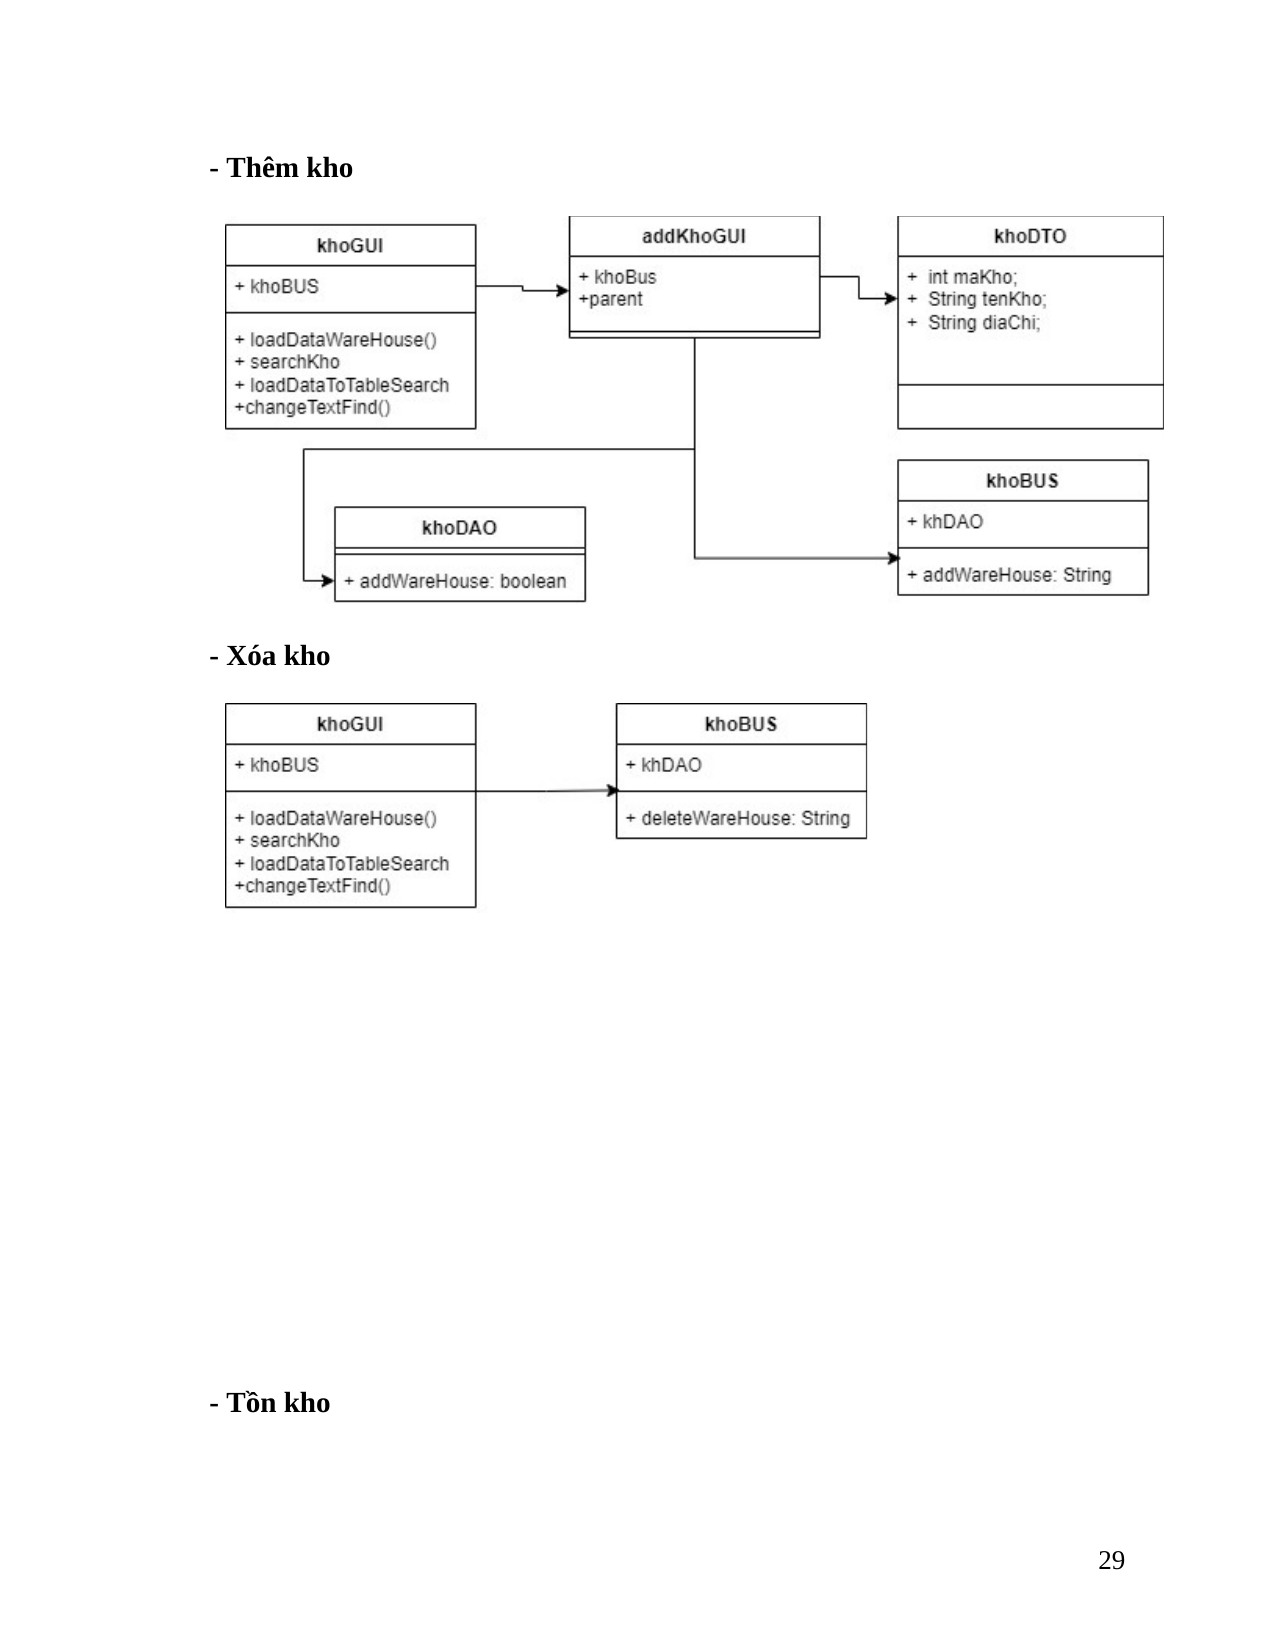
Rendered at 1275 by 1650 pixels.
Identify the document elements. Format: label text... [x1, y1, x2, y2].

text - Xóa kho [209, 638, 1125, 671]
text - Thêm kho [209, 150, 1125, 183]
picture [225, 216, 1164, 607]
picture [225, 703, 868, 913]
text - Tồn kho [150, 1385, 1125, 1419]
